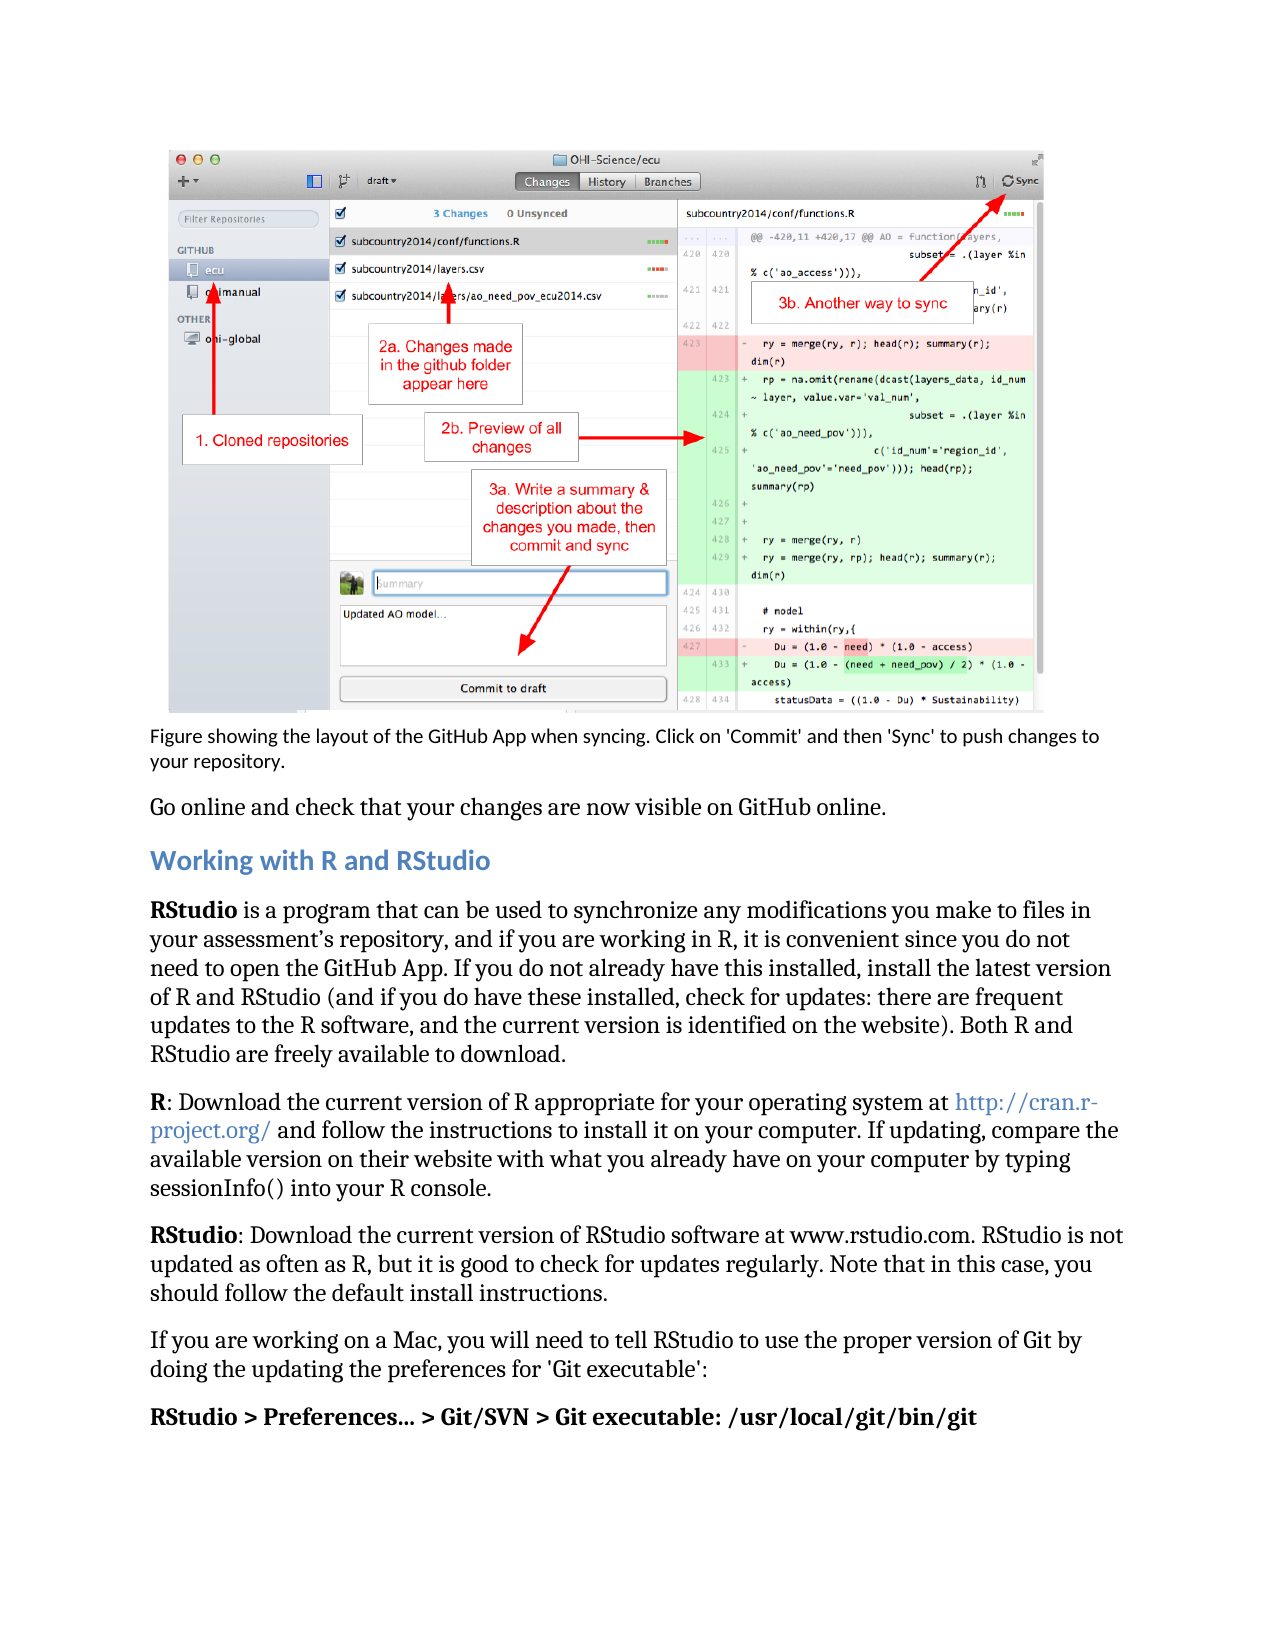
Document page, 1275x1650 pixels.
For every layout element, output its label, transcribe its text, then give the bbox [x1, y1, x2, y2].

text RStudio > Preferences... > Git/SVN > Git executable: /usr/local/git/bin/git [150, 1403, 1125, 1431]
text If you are working on a Mac, you will need to tell RStudio to use the proper version of Git by doing the updating the preferences for 'Git executable': [150, 1326, 1125, 1384]
text R: Download the current version of R appropriate for your operating system at http://cran.r-project.org/ and follow the instructions to install it on your computer. If updating, compare the available version on their website with what you already have on your computer by typing sessionInfo() into your R console. [150, 1088, 1125, 1203]
subtitle Working with R and RStudio [150, 842, 1125, 878]
text RStudio: Download the current version of RStudio software at www.rstudio.com. RStudio is not updated as often as R, but it is good to check for updates regularly. Note that in this case, you should follow the default install instructions. [150, 1221, 1125, 1308]
text Go online and check that your changes are now visible on GitHub online. [150, 792, 1125, 821]
text Figure showing the layout of the GitHub App when syncing. Click on 'Commit' and then 'Sync' to push changes to your repository. [150, 723, 1125, 774]
picture [168, 150, 1044, 713]
text RStudio is a program that can be used to synchronize any modifications you make to files in your assessment’s repository, and if you are working in R, it is convenient since you do not need to open the GitHub App. If you do not already have this installed, install the latest version of R and RStudio (and if you do have these installed, check for updates: there are frequent updates to the R software, and the current version is identified on the website). Both R and RStudio are freely available to download. [150, 896, 1125, 1069]
